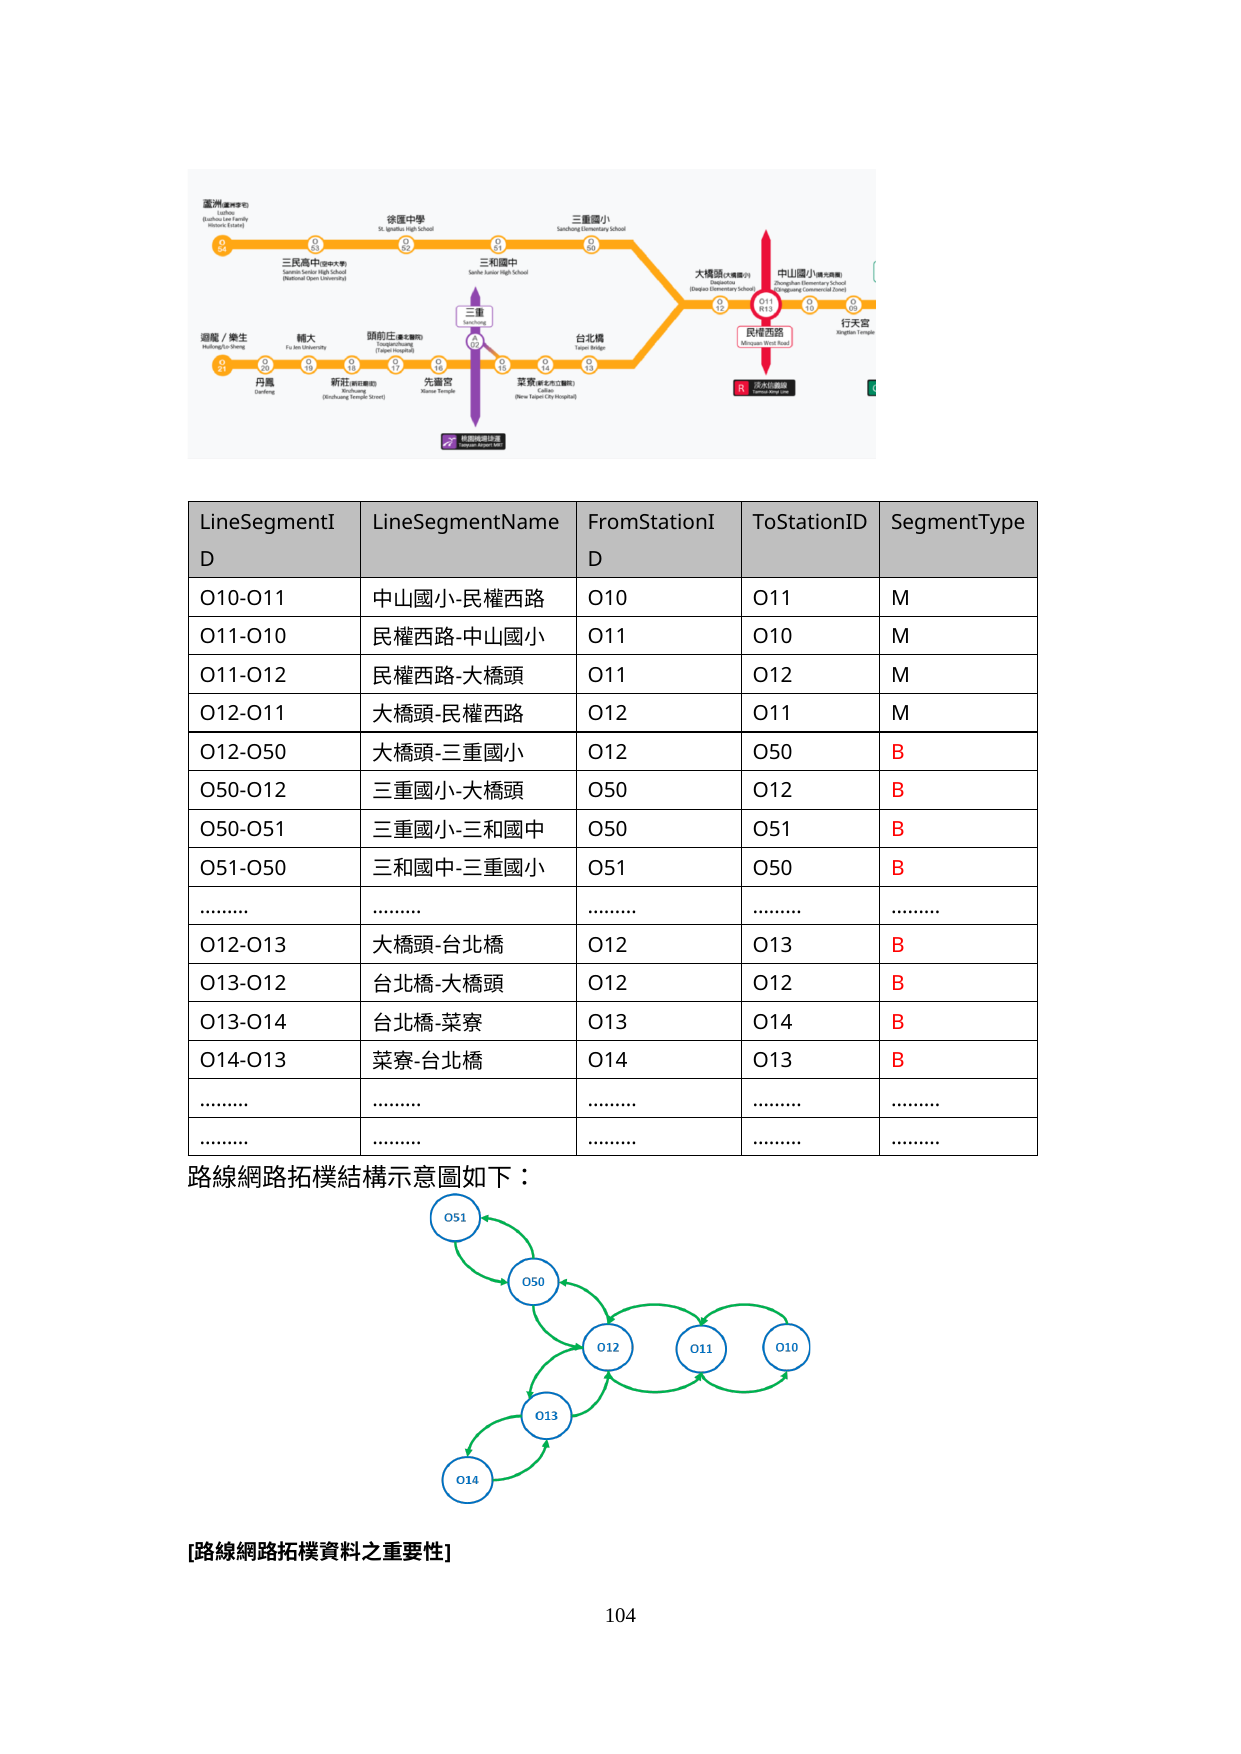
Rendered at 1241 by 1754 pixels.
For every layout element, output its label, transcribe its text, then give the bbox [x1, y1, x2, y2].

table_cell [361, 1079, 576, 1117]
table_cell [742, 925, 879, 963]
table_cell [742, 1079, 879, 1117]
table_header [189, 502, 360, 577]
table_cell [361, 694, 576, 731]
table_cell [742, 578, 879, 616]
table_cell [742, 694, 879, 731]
picture [429, 1193, 811, 1504]
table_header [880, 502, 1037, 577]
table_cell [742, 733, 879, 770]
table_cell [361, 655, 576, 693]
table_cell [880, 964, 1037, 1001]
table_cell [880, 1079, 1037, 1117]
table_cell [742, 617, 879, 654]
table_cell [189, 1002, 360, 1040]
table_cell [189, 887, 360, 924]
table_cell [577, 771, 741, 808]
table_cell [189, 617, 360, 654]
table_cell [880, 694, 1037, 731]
text 路線網路拓樸結構示意圖如下： [187, 1156, 1053, 1194]
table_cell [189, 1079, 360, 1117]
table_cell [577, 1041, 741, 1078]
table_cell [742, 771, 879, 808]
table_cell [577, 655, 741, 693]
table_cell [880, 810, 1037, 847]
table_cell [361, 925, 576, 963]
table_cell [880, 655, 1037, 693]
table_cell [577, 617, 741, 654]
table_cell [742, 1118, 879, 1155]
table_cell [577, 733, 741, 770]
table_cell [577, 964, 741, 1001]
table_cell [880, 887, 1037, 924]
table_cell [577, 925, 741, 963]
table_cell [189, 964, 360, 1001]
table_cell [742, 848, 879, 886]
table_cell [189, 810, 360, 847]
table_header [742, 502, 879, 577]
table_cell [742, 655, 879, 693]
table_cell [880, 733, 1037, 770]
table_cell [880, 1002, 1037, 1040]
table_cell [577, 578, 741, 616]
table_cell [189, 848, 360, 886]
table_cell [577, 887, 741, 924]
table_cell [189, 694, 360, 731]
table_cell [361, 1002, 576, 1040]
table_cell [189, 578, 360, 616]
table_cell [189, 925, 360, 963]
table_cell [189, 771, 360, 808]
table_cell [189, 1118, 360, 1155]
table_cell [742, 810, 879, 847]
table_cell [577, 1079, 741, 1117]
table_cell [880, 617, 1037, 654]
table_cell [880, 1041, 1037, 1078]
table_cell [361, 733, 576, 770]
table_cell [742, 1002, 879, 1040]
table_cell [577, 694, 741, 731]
text [路線網路拓樸資料之重要性] [187, 1531, 1053, 1569]
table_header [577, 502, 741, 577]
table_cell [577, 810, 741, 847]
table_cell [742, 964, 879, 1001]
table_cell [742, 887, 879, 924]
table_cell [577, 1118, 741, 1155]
picture [187, 169, 876, 459]
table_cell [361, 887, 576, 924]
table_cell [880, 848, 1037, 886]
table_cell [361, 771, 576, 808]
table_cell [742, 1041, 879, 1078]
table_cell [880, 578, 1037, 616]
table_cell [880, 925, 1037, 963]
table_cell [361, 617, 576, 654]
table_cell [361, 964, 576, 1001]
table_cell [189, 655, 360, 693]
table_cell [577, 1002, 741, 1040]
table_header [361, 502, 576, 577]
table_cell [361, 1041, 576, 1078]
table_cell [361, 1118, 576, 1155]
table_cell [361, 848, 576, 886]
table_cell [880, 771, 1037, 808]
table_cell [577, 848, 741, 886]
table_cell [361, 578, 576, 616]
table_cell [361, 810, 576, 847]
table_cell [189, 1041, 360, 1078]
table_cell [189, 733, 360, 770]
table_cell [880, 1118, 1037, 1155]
